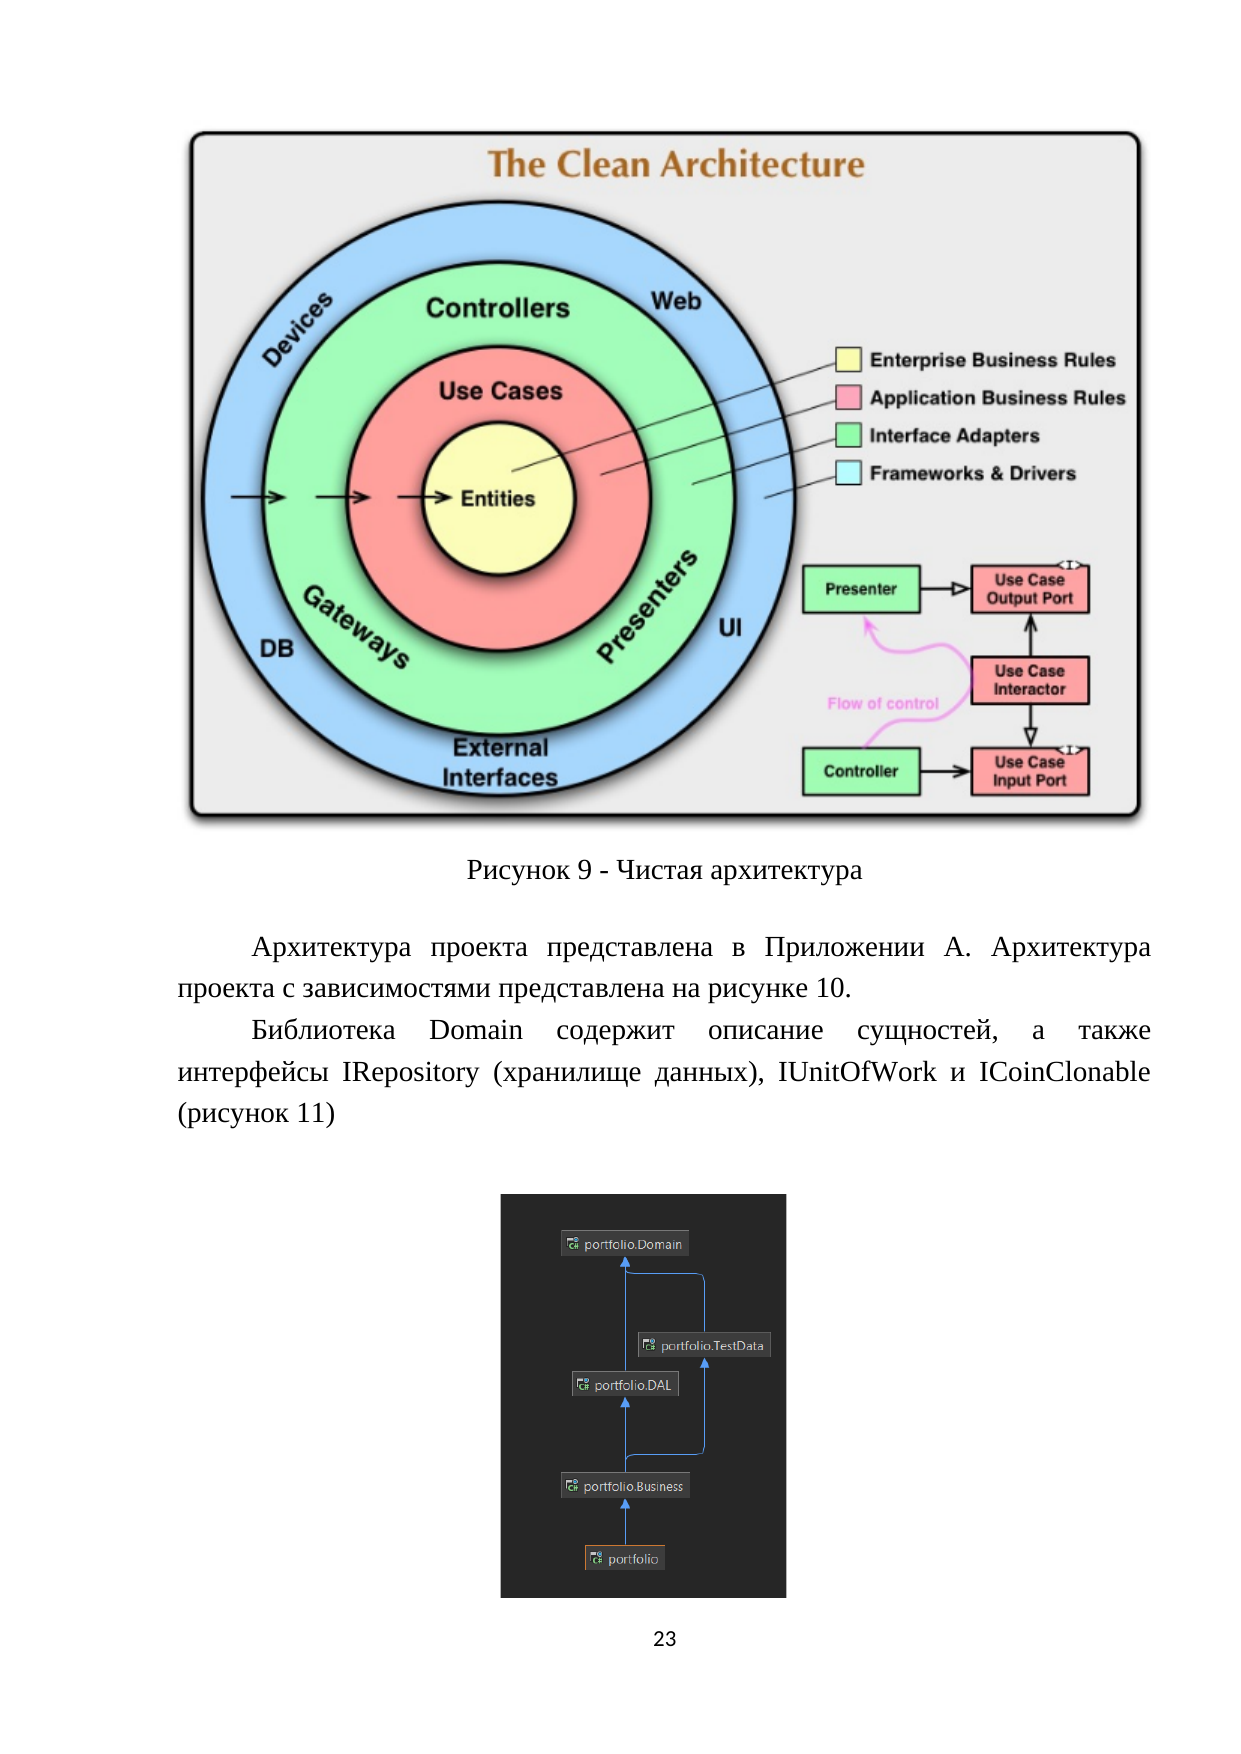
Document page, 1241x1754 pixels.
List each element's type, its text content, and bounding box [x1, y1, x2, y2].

picture [500, 1194, 787, 1598]
text Рисунок 9 - Чистая архитектура [177, 835, 1152, 885]
text Архитектура проекта представлена в Приложении А. Архитектура проекта с зависимостями представлена на рисунке 10. [177, 923, 1152, 1006]
picture [177, 118, 1155, 835]
text Библиотека Domain содержит описание сущностей, а также интерфейсы IRepository (хранилище данных), IUnitOfWork и ICoinClonable (рисунок 11) [177, 1006, 1152, 1131]
